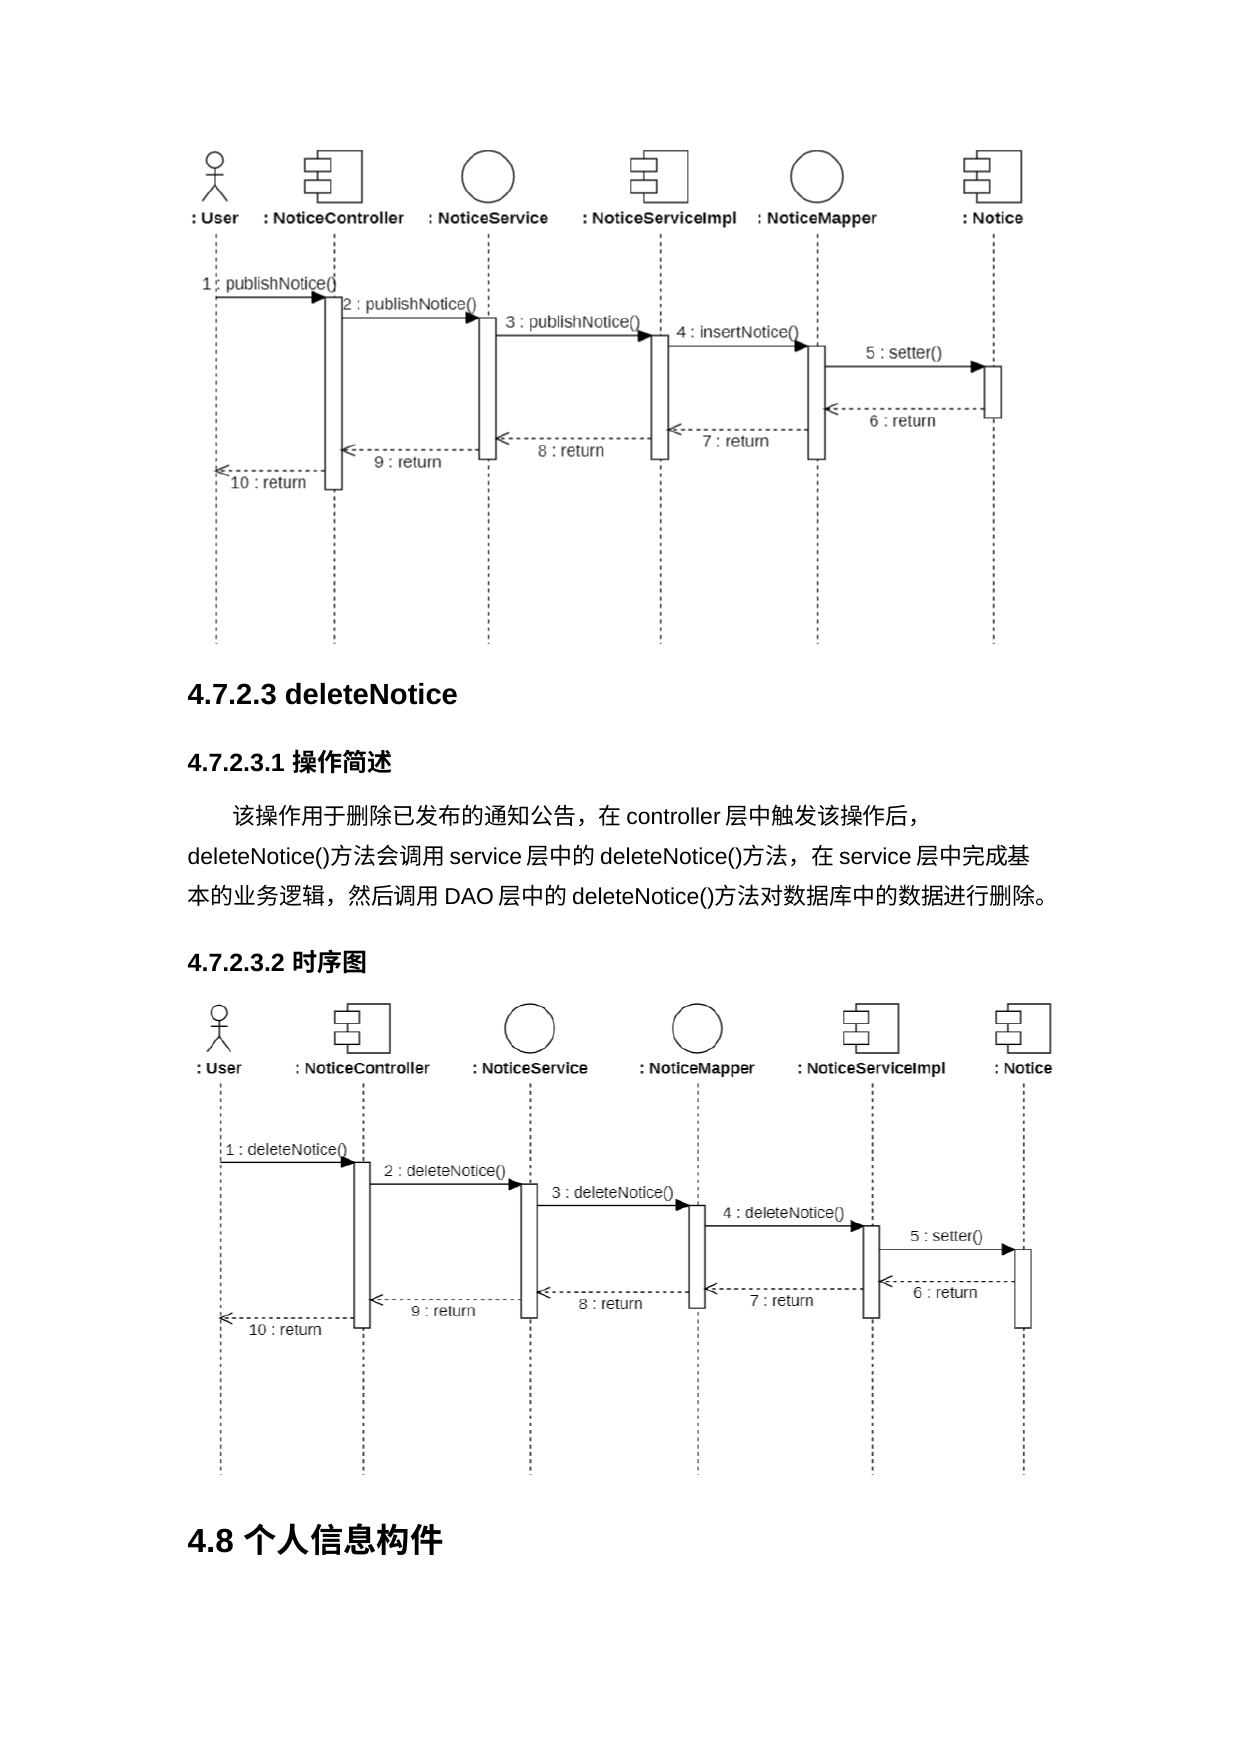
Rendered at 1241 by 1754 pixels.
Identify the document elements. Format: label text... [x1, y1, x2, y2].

text 4.8 个人信息构件 [187, 1514, 1053, 1562]
text 4.7.2.3.2 时序图 [187, 942, 1053, 978]
picture [187, 150, 1074, 644]
text 该操作用于删除已发布的通知公告，在controller层中触发该操作后，deleteNotice()方法会调用service层中的deleteNotice()方法，在service层中完成基本的业务逻辑，然后调用DAO层中的deleteNotice()方法对数据库中的数据进行删除。 [187, 798, 1053, 911]
picture [187, 998, 1074, 1475]
text 4.7.2.3 deleteNotice [187, 677, 1053, 710]
text 4.7.2.3.1 操作简述 [187, 742, 1053, 778]
